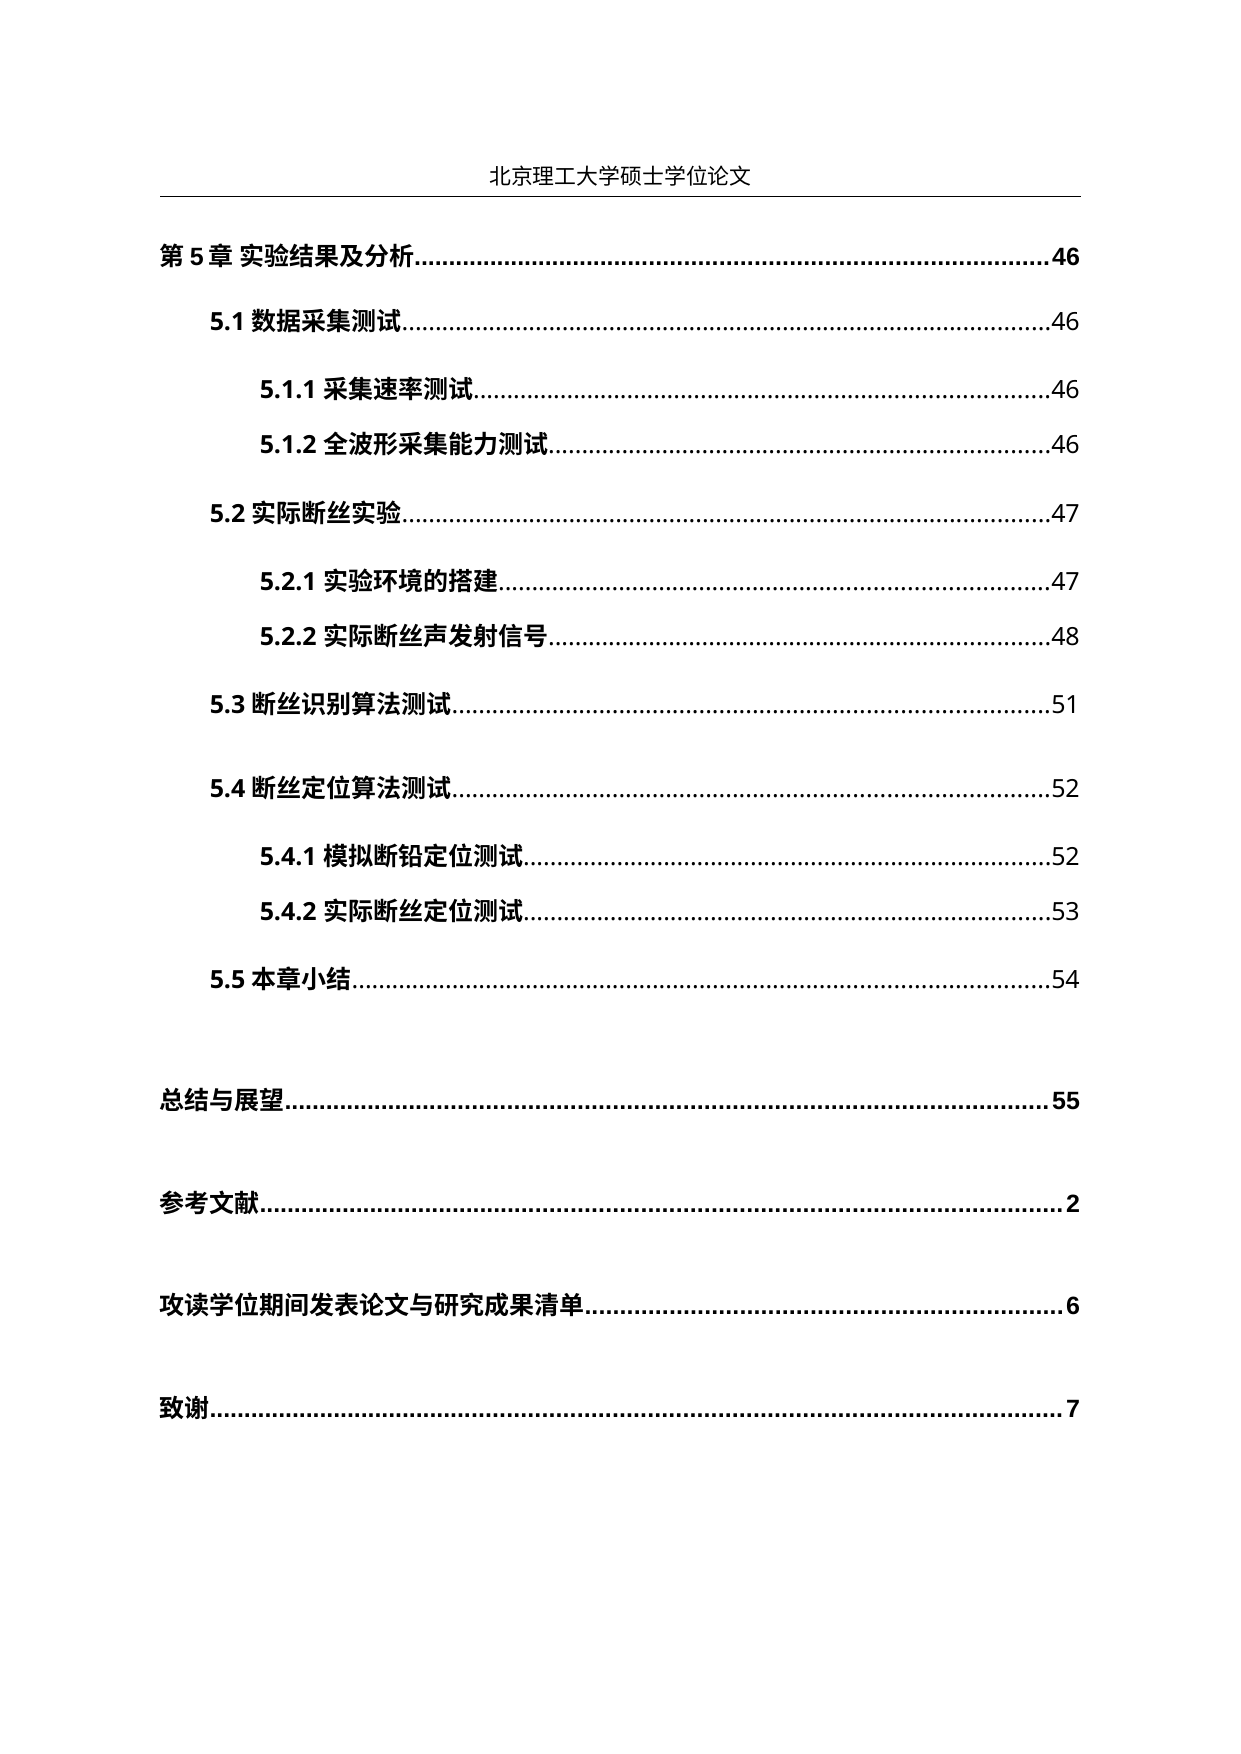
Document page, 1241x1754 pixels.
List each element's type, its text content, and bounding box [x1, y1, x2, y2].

text 5.5 本章小结 54 [159, 946, 1081, 1011]
text 5.3 断丝识别算法测试 51 [159, 671, 1081, 736]
text 5.4.1 模拟断铅定位测试 52 [159, 837, 1081, 873]
text 攻读学位期间发表论文与研究成果清单 6 [159, 1271, 1081, 1336]
text 5.4.2 实际断丝定位测试 53 [159, 891, 1081, 927]
text 总结与展望 55 [159, 1066, 1081, 1131]
text 5.2.1 实验环境的搭建 47 [159, 562, 1081, 598]
text 5.1.2 全波形采集能力测试 46 [159, 424, 1081, 461]
text 第5章 实验结果及分析 46 [159, 222, 1081, 287]
text 参考文献 2 [159, 1169, 1081, 1234]
text 5.4 断丝定位算法测试 52 [159, 754, 1081, 819]
text 5.2.2 实际断丝声发射信号 48 [159, 616, 1081, 652]
text 5.1.1 采集速率测试 46 [159, 370, 1081, 406]
text 致谢 7 [159, 1374, 1081, 1439]
text 5.1 数据采集测试 46 [159, 287, 1081, 352]
text 5.2 实际断丝实验 47 [159, 479, 1081, 544]
